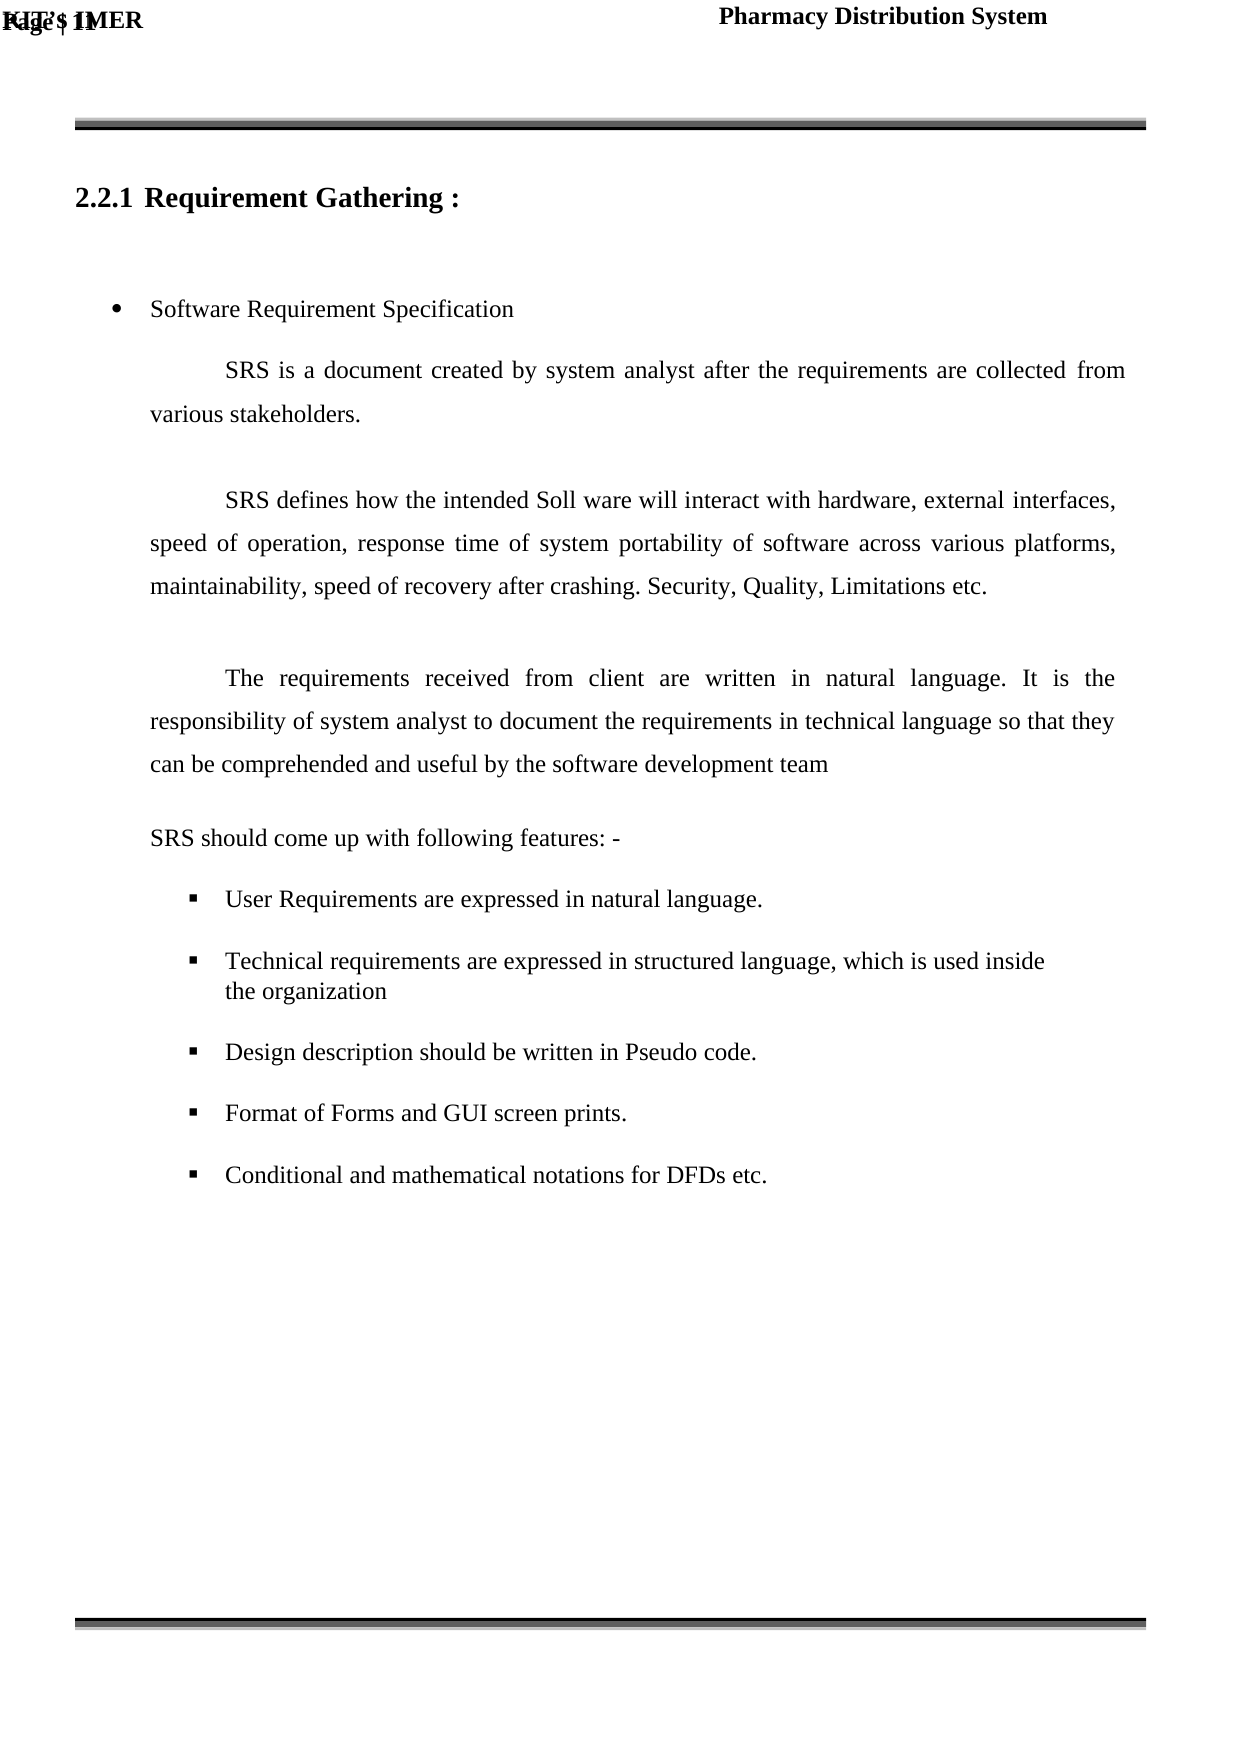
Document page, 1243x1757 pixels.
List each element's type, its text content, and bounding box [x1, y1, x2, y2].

text SRS should come up with following features: - [150, 823, 1157, 852]
text The requirements received from client are written in natural language. It is the responsibility of system analyst to document the requirements in technical language so that they can be comprehended and useful by the software development team [150, 663, 1116, 778]
text SRS is a document created by system analyst after the requirements are collected from various stakeholders. [150, 356, 1125, 427]
list User Requirements are expressed in natural language. [187, 884, 1157, 913]
list Format of Forms and GUI screen prints. [187, 1098, 1157, 1127]
subtitle Requirement Gathering : [75, 180, 1157, 214]
text SRS defines how the intended Soll ware will interact with hardware, external interfaces, speed of operation, response time of system portability of software across various platforms, maintainability, speed of recovery after crashing. Security, Quality, Limitations etc. [150, 485, 1116, 600]
list Design description should be written in Pseudo code. [187, 1037, 1157, 1066]
list Conditional and mathematical notations for DFDs etc. [187, 1160, 1157, 1188]
list Software Requirement Specification [112, 294, 1157, 323]
list Technical requirements are expressed in structured language, which is used inside the organization [187, 946, 1081, 1005]
